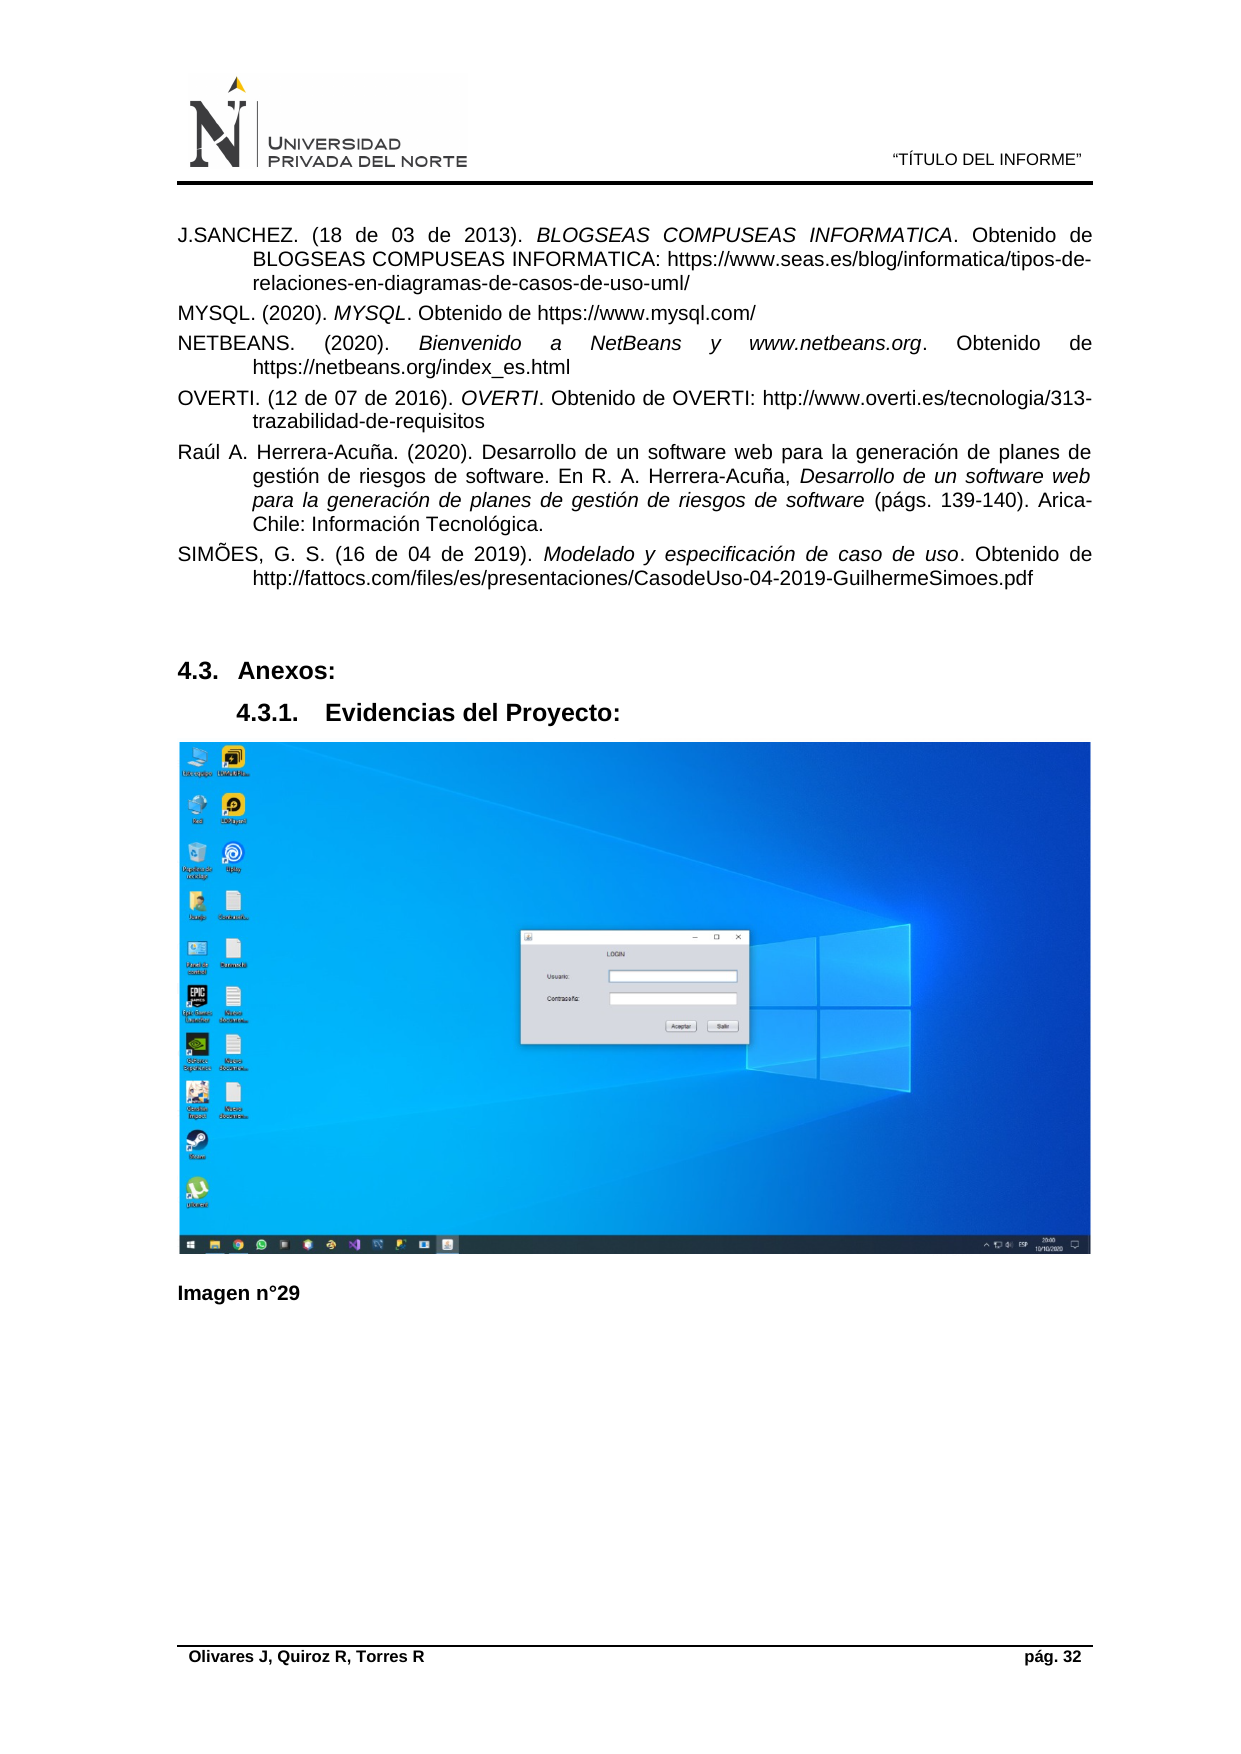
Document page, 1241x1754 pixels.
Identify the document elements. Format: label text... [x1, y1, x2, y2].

picture [188, 73, 469, 169]
picture [177, 738, 1093, 1256]
text Imagen n°29 [177, 1281, 1092, 1305]
subtitle Evidencias del Proyecto: [236, 697, 1092, 726]
subtitle Anexos: [177, 656, 1092, 685]
